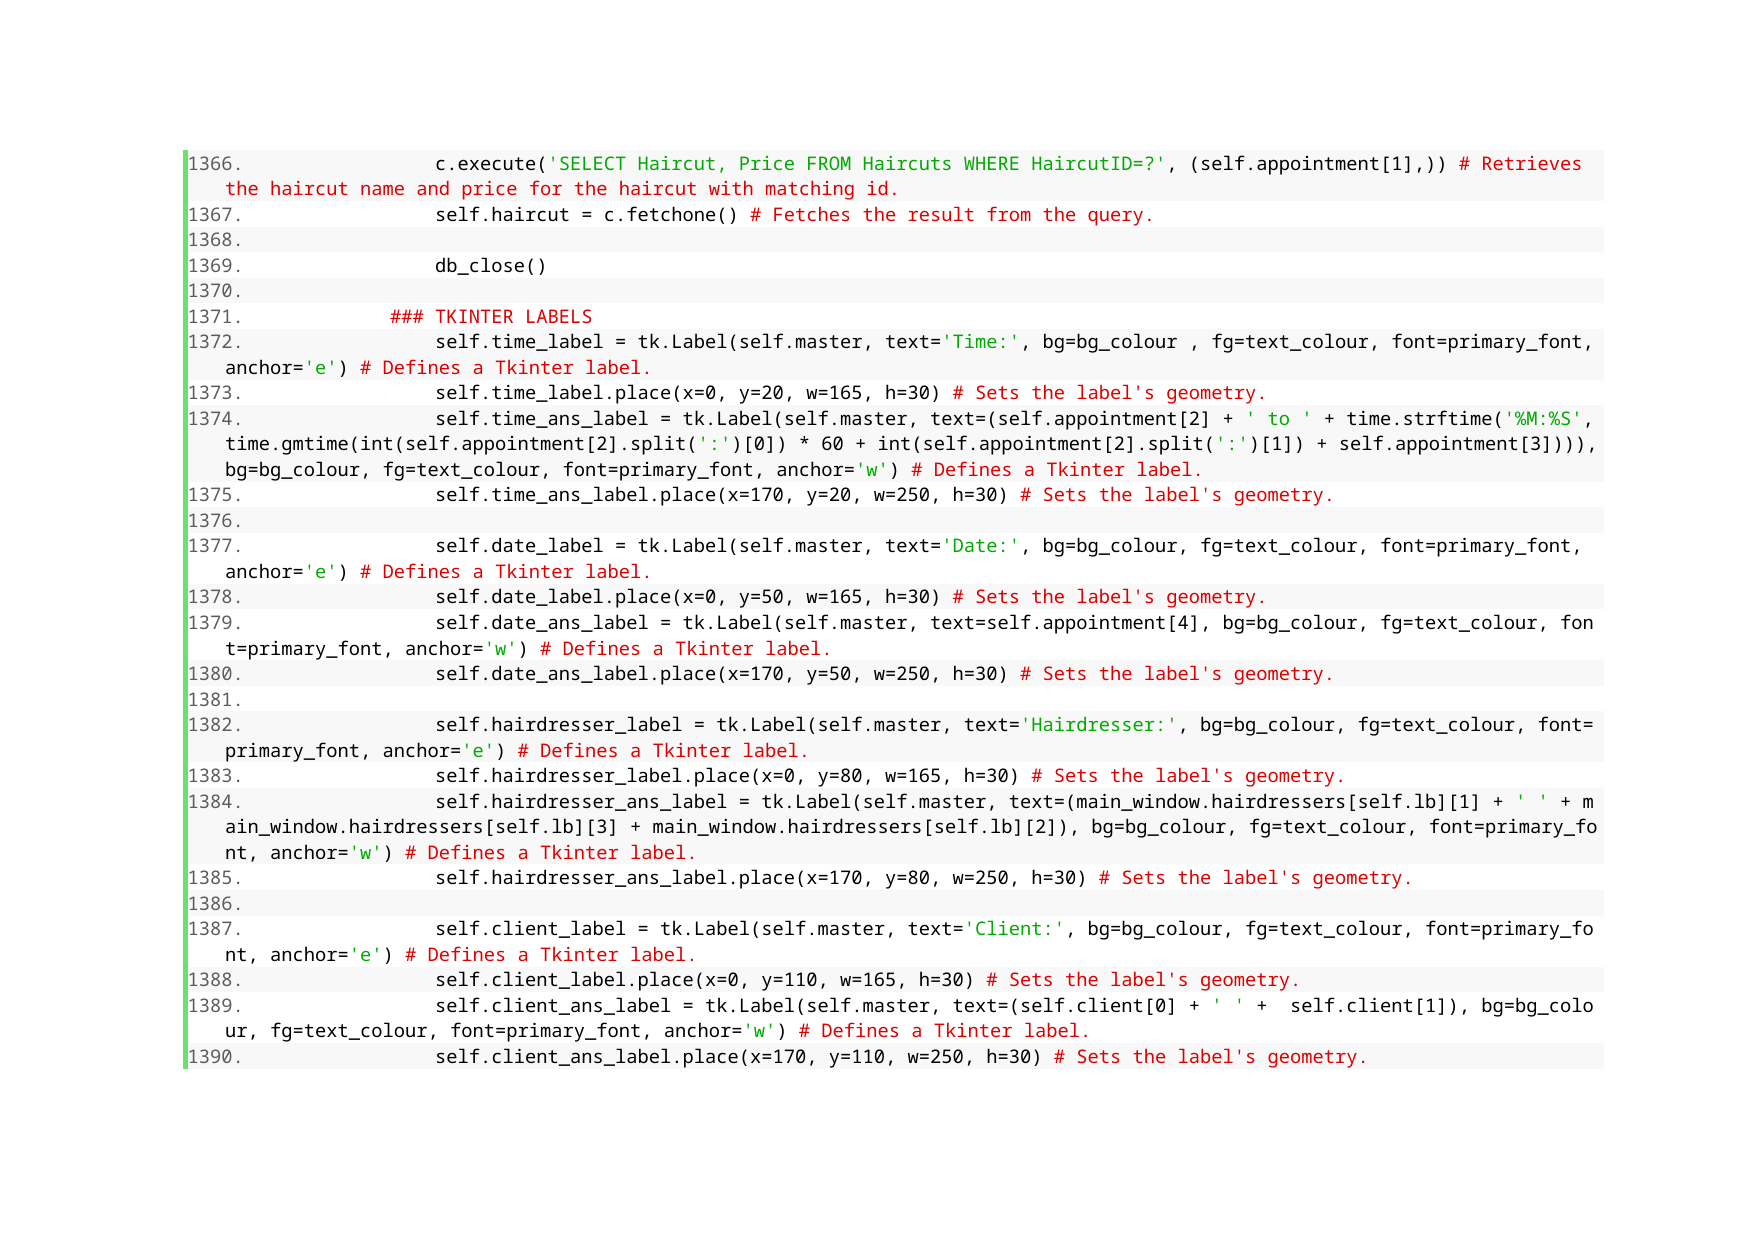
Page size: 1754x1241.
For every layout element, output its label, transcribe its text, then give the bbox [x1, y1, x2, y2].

list self.date_label.place(x=0, y=50, w=165, h=30) # Sets the label's geometry. [188, 584, 1604, 609]
list self.time_label.place(x=0, y=20, w=165, h=30) # Sets the label's geometry. [188, 380, 1604, 405]
list self.date_ans_label = tk.Label(self.master, text=self.appointment[4], bg=bg_colour, fg=text_colour, font=primary_font, anchor='w') # Defines a Tkinter label. [188, 609, 1604, 660]
list self.time_ans_label = tk.Label(self.master, text=(self.appointment[2] + ' to ' + time.strftime('%M:%S', time.gmtime(int(self.appointment[2].split(':')[0]) * 60 + int(self.appointment[2].split(':')[1]) + self.appointment[3]))), bg=bg_colour, fg=text_colour, font=primary_font, anchor='w') # Defines a Tkinter label. [188, 405, 1604, 482]
list ### TKINTER LABELS [188, 303, 1604, 329]
list db_close() [188, 252, 1604, 278]
list self.hairdresser_label = tk.Label(self.master, text='Hairdresser:', bg=bg_colour, fg=text_colour, font=primary_font, anchor='e') # Defines a Tkinter label. [188, 711, 1604, 762]
list self.client_ans_label.place(x=170, y=110, w=250, h=30) # Sets the label's geometry. [188, 1043, 1604, 1069]
list self.client_ans_label = tk.Label(self.master, text=(self.client[0] + ' ' + self.client[1]), bg=bg_colour, fg=text_colour, font=primary_font, anchor='w') # Defines a Tkinter label. [188, 992, 1604, 1043]
list self.date_label = tk.Label(self.master, text='Date:', bg=bg_colour, fg=text_colour, font=primary_font, anchor='e') # Defines a Tkinter label. [188, 533, 1604, 584]
list self.client_label.place(x=0, y=110, w=165, h=30) # Sets the label's geometry. [188, 967, 1604, 992]
list self.hairdresser_ans_label.place(x=170, y=80, w=250, h=30) # Sets the label's geometry. [188, 864, 1604, 890]
list self.date_ans_label.place(x=170, y=50, w=250, h=30) # Sets the label's geometry. [188, 660, 1604, 686]
list self.time_ans_label.place(x=170, y=20, w=250, h=30) # Sets the label's geometry. [188, 482, 1604, 507]
list self.hairdresser_label.place(x=0, y=80, w=165, h=30) # Sets the label's geometry. [188, 762, 1604, 788]
list c.execute('SELECT Haircut, Price FROM Haircuts WHERE HaircutID=?', (self.appointment[1],)) # Retrieves the haircut name and price for the haircut with matching id. [188, 150, 1604, 201]
list self.client_label = tk.Label(self.master, text='Client:', bg=bg_colour, fg=text_colour, font=primary_font, anchor='e') # Defines a Tkinter label. [188, 916, 1604, 967]
list self.haircut = c.fetchone() # Fetches the result from the query. [188, 201, 1604, 227]
list self.time_label = tk.Label(self.master, text='Time:', bg=bg_colour , fg=text_colour, font=primary_font, anchor='e') # Defines a Tkinter label. [188, 329, 1604, 380]
list self.hairdresser_ans_label = tk.Label(self.master, text=(main_window.hairdressers[self.lb][1] + ' ' + main_window.hairdressers[self.lb][3] + main_window.hairdressers[self.lb][2]), bg=bg_colour, fg=text_colour, font=primary_font, anchor='w') # Defines a Tkinter label. [188, 788, 1604, 864]
